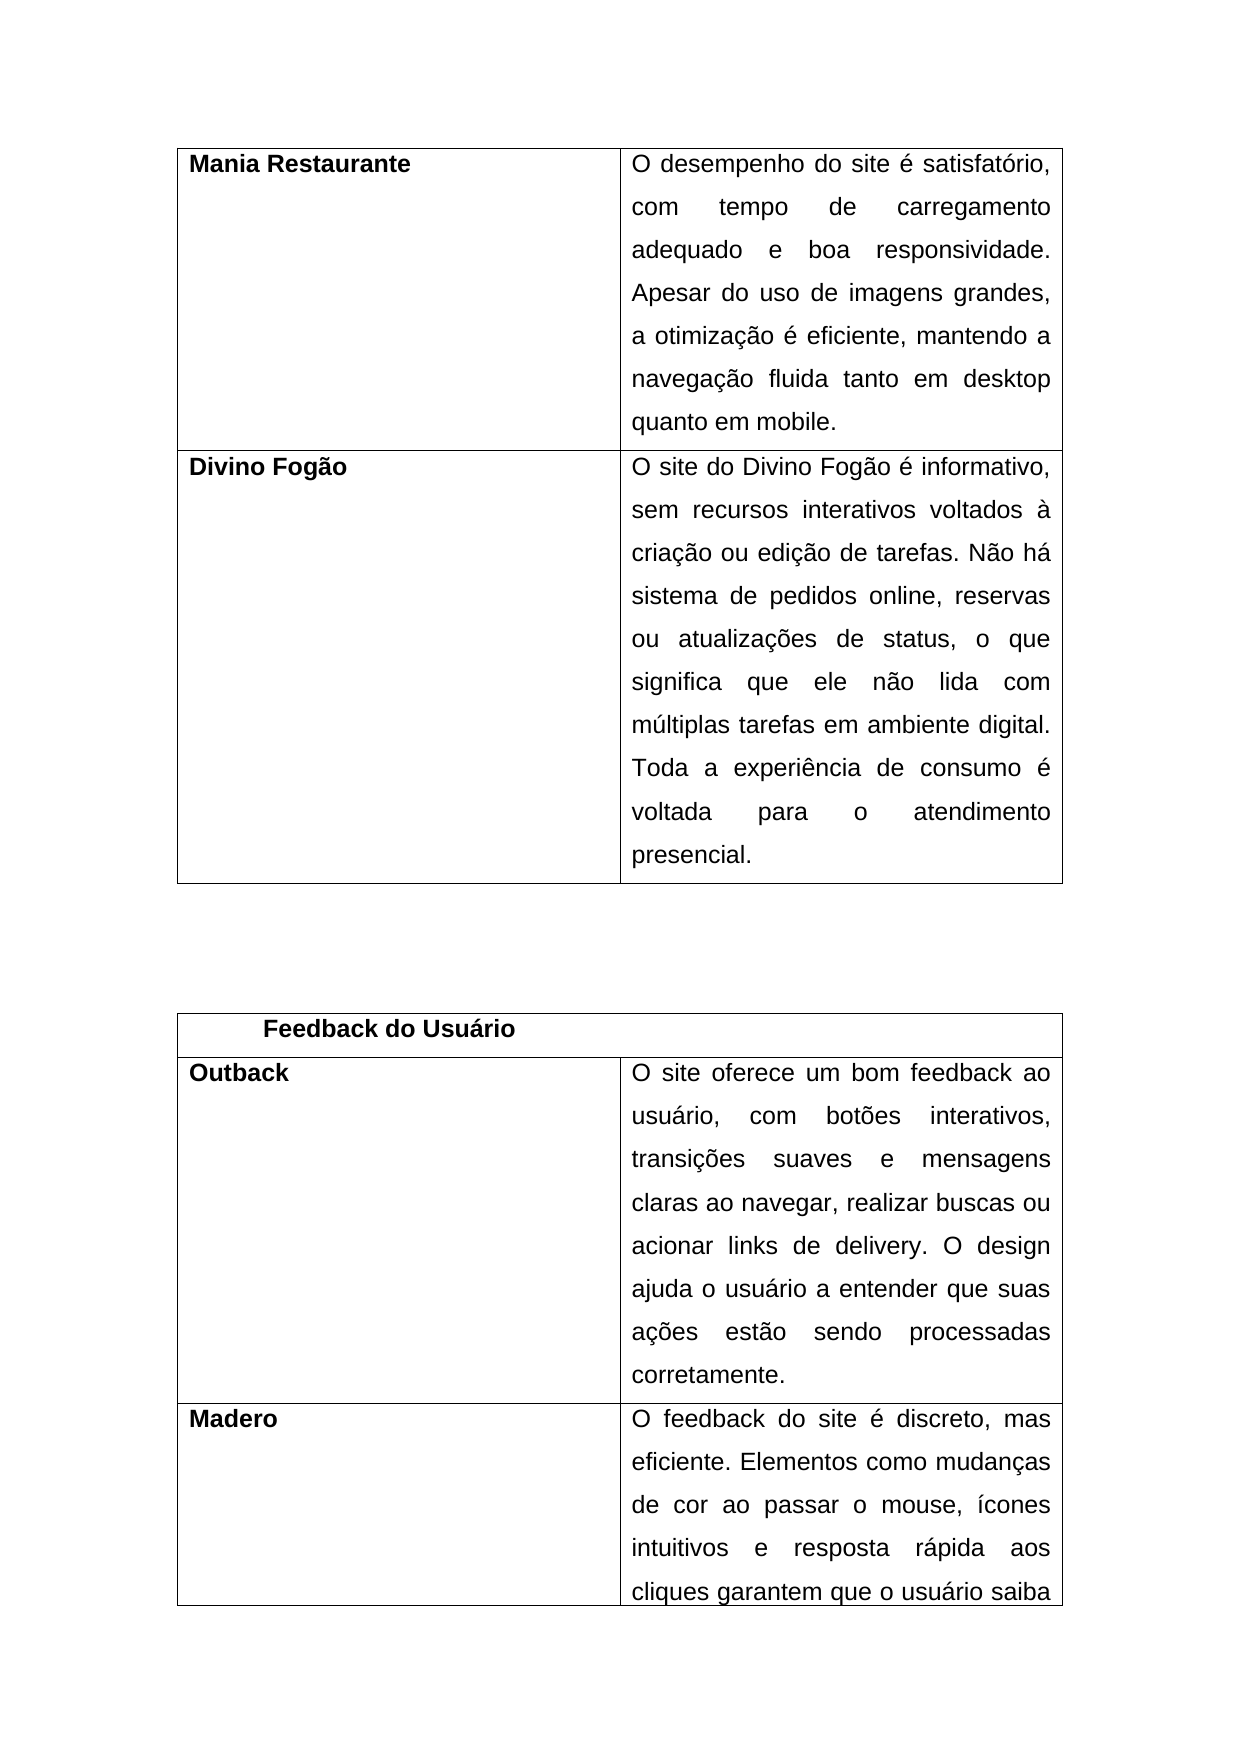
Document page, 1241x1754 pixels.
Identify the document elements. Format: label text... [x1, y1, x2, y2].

table_cell Outback [178, 1058, 620, 1403]
table_header Feedback do Usuário [178, 1014, 1062, 1057]
table_cell Mania Restaurante [178, 149, 620, 450]
table_cell O site do Divino Fogão é informativo, sem recursos interativos voltados à criação ou edição de tarefas. Não há sistema de pedidos online, reservas ou atualizações de status, o que significa que ele não lida com múltiplas tarefas em ambiente digital. Toda a experiência de consumo é voltada para o atendimento presencial. [621, 451, 1062, 883]
table_cell O site oferece um bom feedback ao usuário, com botões interativos, transições suaves e mensagens claras ao navegar, realizar buscas ou acionar links de delivery. O design ajuda o usuário a entender que suas ações estão sendo processadas corretamente. [621, 1058, 1062, 1403]
table_cell Divino Fogão [178, 451, 620, 883]
table_cell O desempenho do site é satisfatório, com tempo de carregamento adequado e boa responsividade. Apesar do uso de imagens grandes, a otimização é eficiente, mantendo a navegação fluida tanto em desktop quanto em mobile. [621, 149, 1062, 450]
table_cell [621, 1404, 1062, 1605]
table_cell Madero [178, 1404, 620, 1605]
